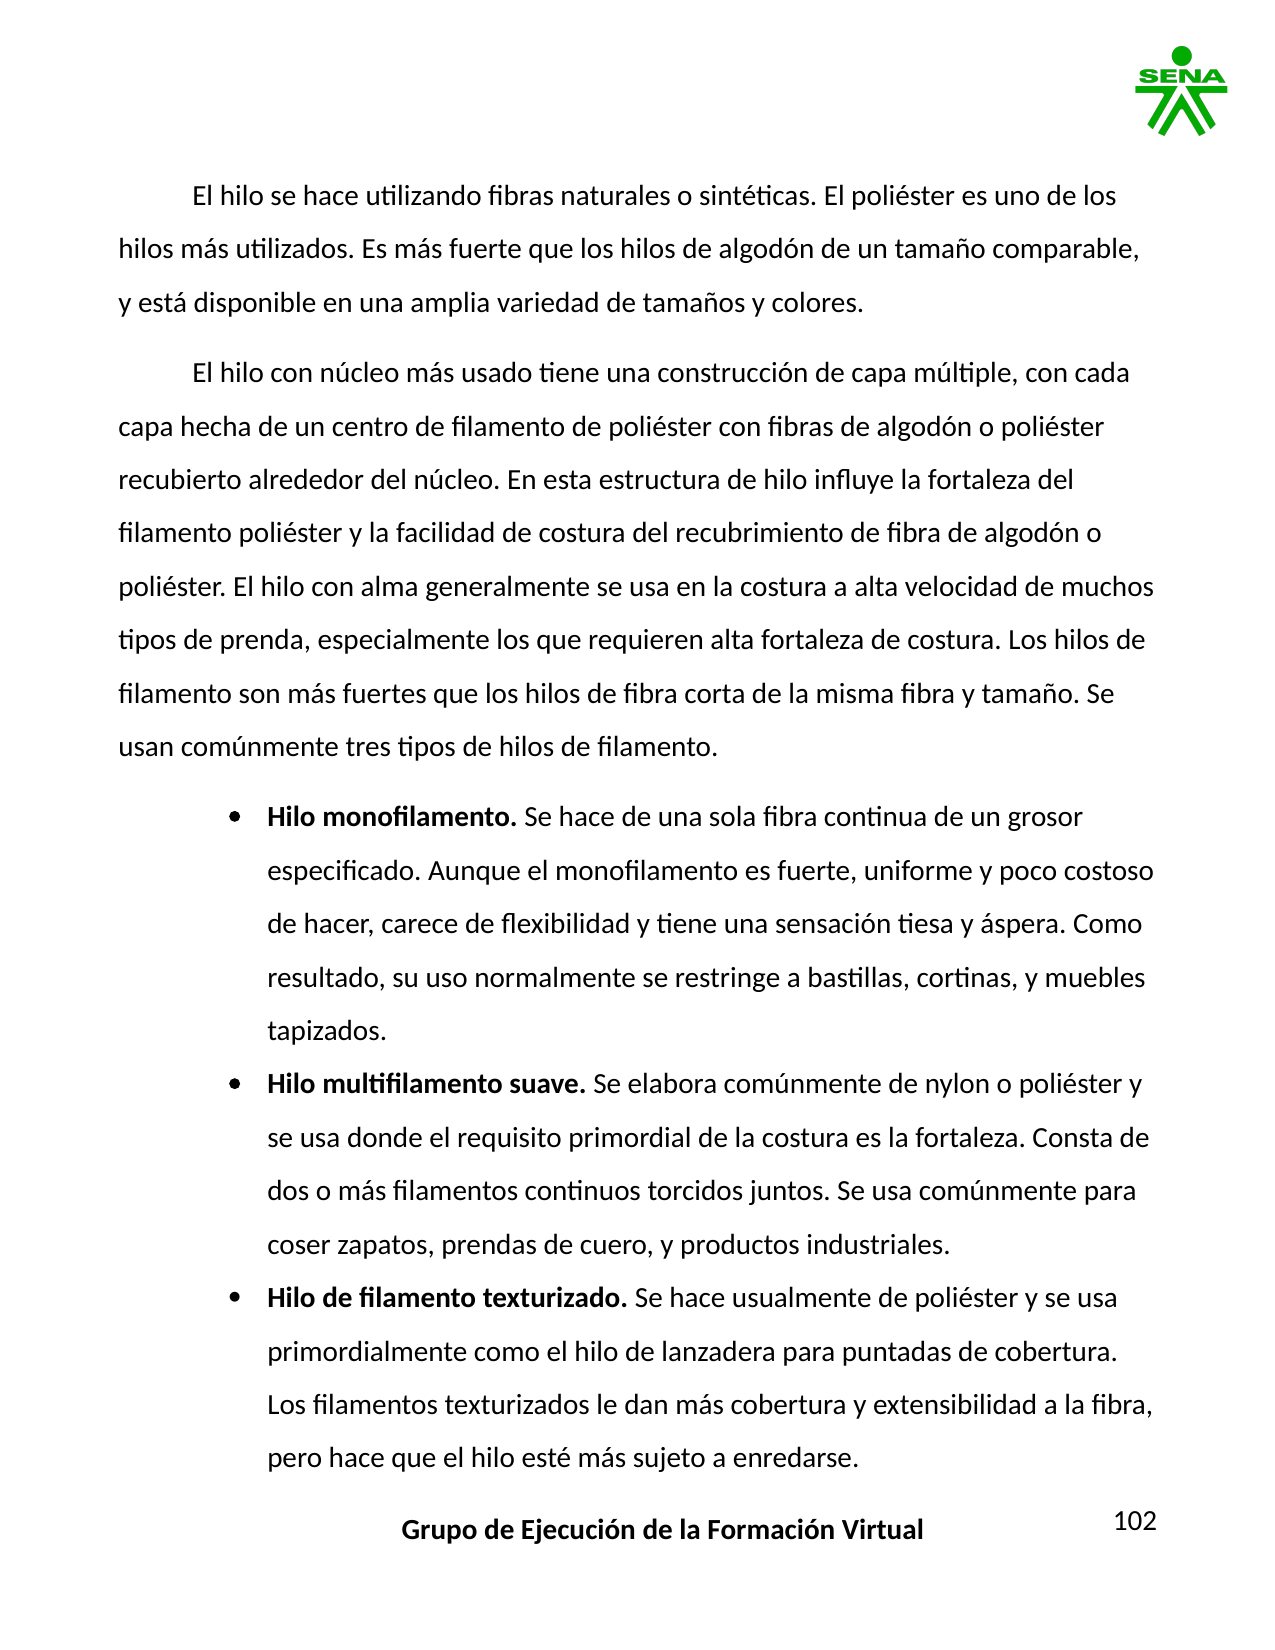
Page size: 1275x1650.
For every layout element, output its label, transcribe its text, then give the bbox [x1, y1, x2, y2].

text El hilo se hace utilizando fibras naturales o sintéticas. El poliéster es uno de los hilos más utilizados. Es más fuerte que los hilos de algodón de un tamaño comparable, y está disponible en una amplia variedad de tamaños y colores. [118, 177, 1157, 320]
list Hilo monofilamento. Se hace de una sola fibra continua de un grosor especificado. Aunque el monofilamento es fuerte, uniforme y poco costoso de hacer, carece de flexibilidad y tiene una sensación tiesa y áspera. Como resultado, su uso normalmente se restringe a bastillas, cortinas, y muebles tapizados. [229, 798, 1157, 1048]
picture [1135, 46, 1228, 136]
list Hilo de filamento texturizado. Se hace usualmente de poliéster y se usa primordialmente como el hilo de lanzadera para puntadas de cobertura. Los filamentos texturizados le dan más cobertura y extensibilidad a la fibra, pero hace que el hilo esté más sujeto a enredarse. [229, 1279, 1157, 1475]
text El hilo con núcleo más usado tiene una construcción de capa múltiple, con cada capa hecha de un centro de filamento de poliéster con fibras de algodón o poliéster recubierto alrededor del núcleo. En esta estructura de hilo influye la fortaleza del filamento poliéster y la facilidad de costura del recubrimiento de fibra de algodón o poliéster. El hilo con alma generalmente se usa en la costura a alta velocidad de muchos tipos de prenda, especialmente los que requieren alta fortaleza de costura. Los hilos de filamento son más fuertes que los hilos de fibra corta de la misma fibra y tamaño. Se usan comúnmente tres tipos de hilos de filamento. [118, 354, 1157, 764]
list Hilo multifilamento suave. Se elabora comúnmente de nylon o poliéster y se usa donde el requisito primordial de la costura es la fortaleza. Consta de dos o más filamentos continuos torcidos juntos. Se usa comúnmente para coser zapatos, prendas de cuero, y productos industriales. [229, 1066, 1157, 1261]
